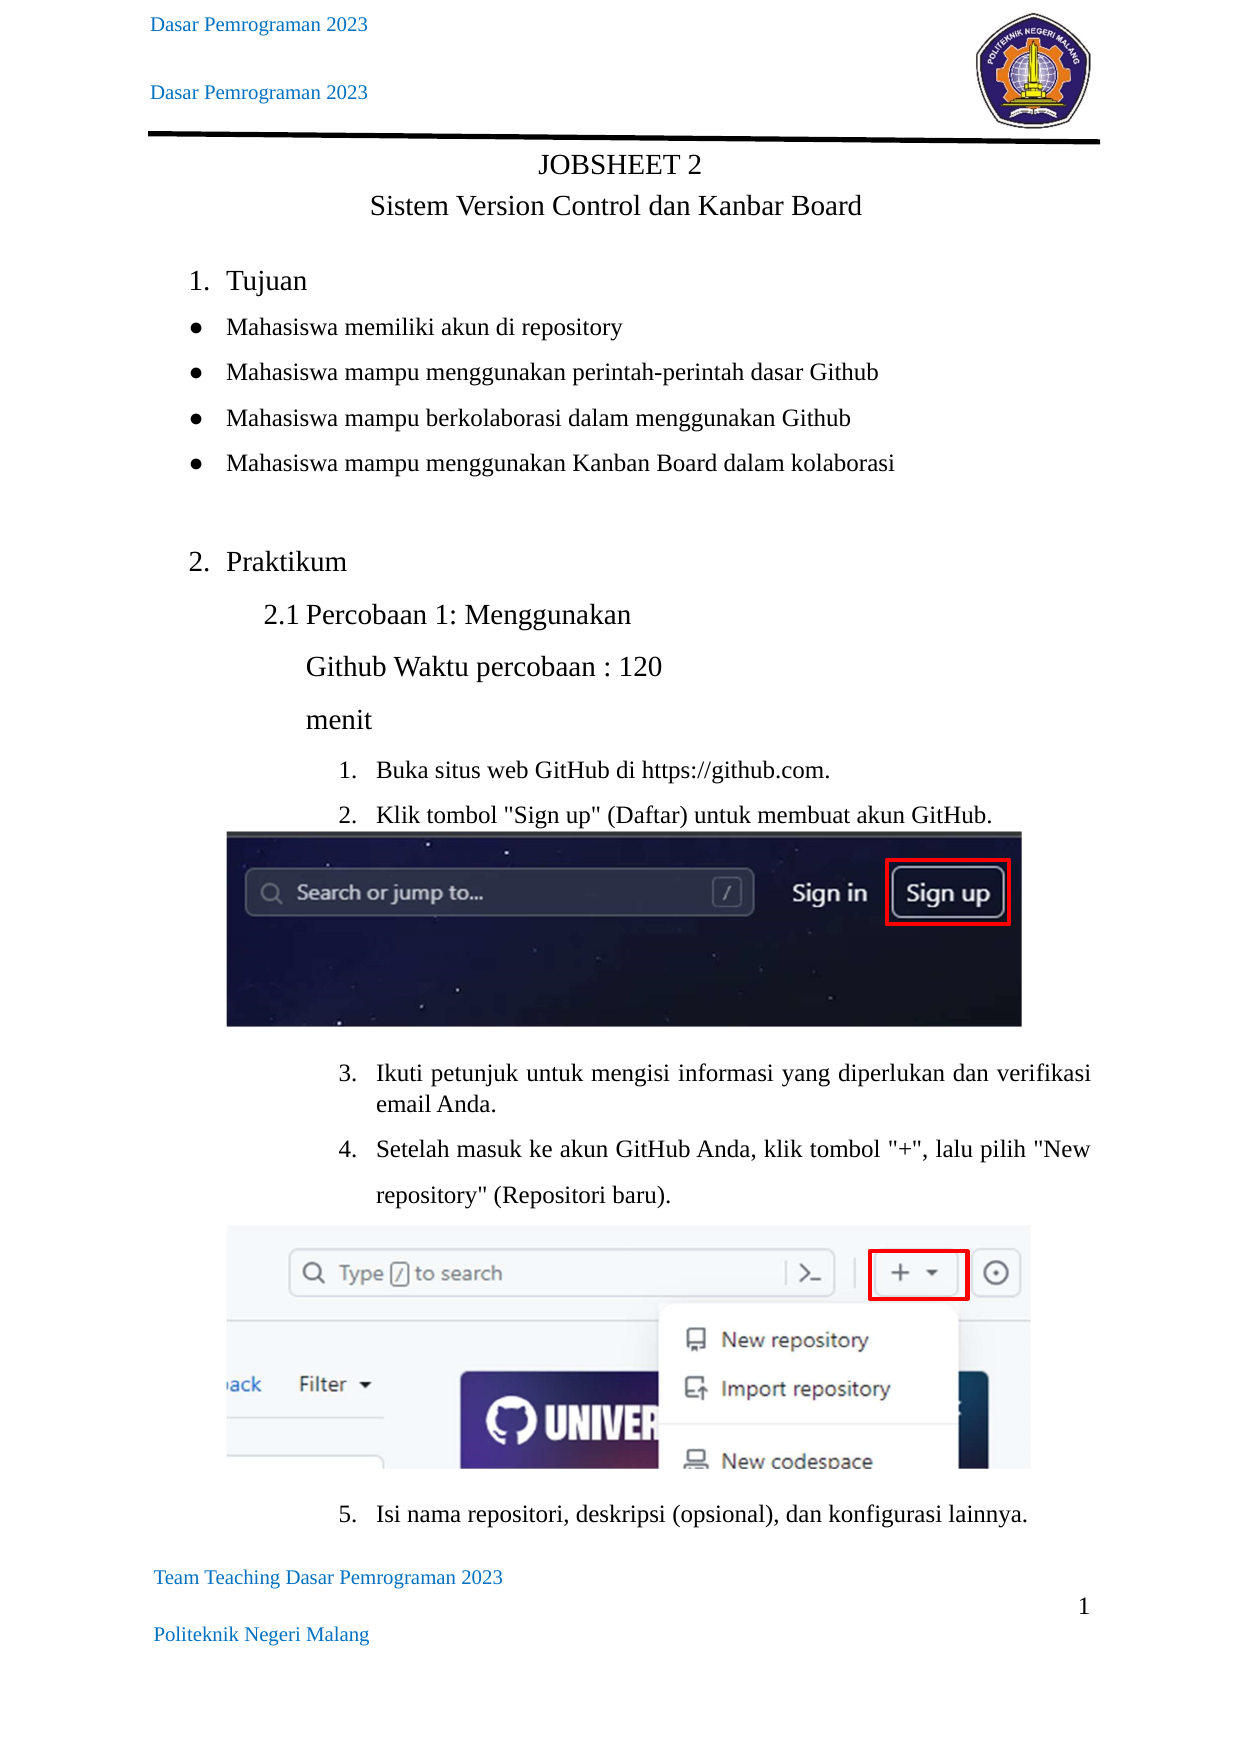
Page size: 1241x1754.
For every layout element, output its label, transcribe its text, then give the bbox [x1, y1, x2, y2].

list Mahasiswa mampu menggunakan perintah-perintah dasar Github [188, 357, 1092, 386]
list Ikuti petunjuk untuk mengisi informasi yang diperlukan dan verifikasi email Anda. [338, 1058, 1092, 1118]
list Praktikum [188, 544, 1092, 577]
list Buka situs web GitHub di https://github.com. [338, 755, 1092, 783]
text Sistem Version Control dan Kanbar Board [369, 188, 1173, 221]
text JOBSHEET 2 [150, 117, 1090, 181]
list Mahasiswa mampu menggunakan Kanban Board dalam kolaborasi [188, 448, 1092, 477]
picture [226, 1225, 1031, 1469]
list Klik tombol "Sign up" (Daftar) untuk membuat akun GitHub. [338, 800, 1092, 829]
list Percobaan 1: Menggunakan Github Waktu percobaan : 120 menit [263, 597, 702, 736]
list Isi nama repositori, deskripsi (opsional), dan konfigurasi lainnya. [338, 1499, 1092, 1527]
picture [975, 12, 1091, 129]
list Mahasiswa mampu berkolaborasi dalam menggunakan Github [188, 403, 1092, 432]
list Setelah masuk ke akun GitHub Anda, klik tombol "+", lalu pilih "New repository" (Repositori baru). [338, 1134, 1092, 1208]
list Tujuan [188, 263, 1092, 297]
list Mahasiswa memiliki akun di repository [188, 312, 1092, 340]
picture [226, 831, 1022, 1027]
